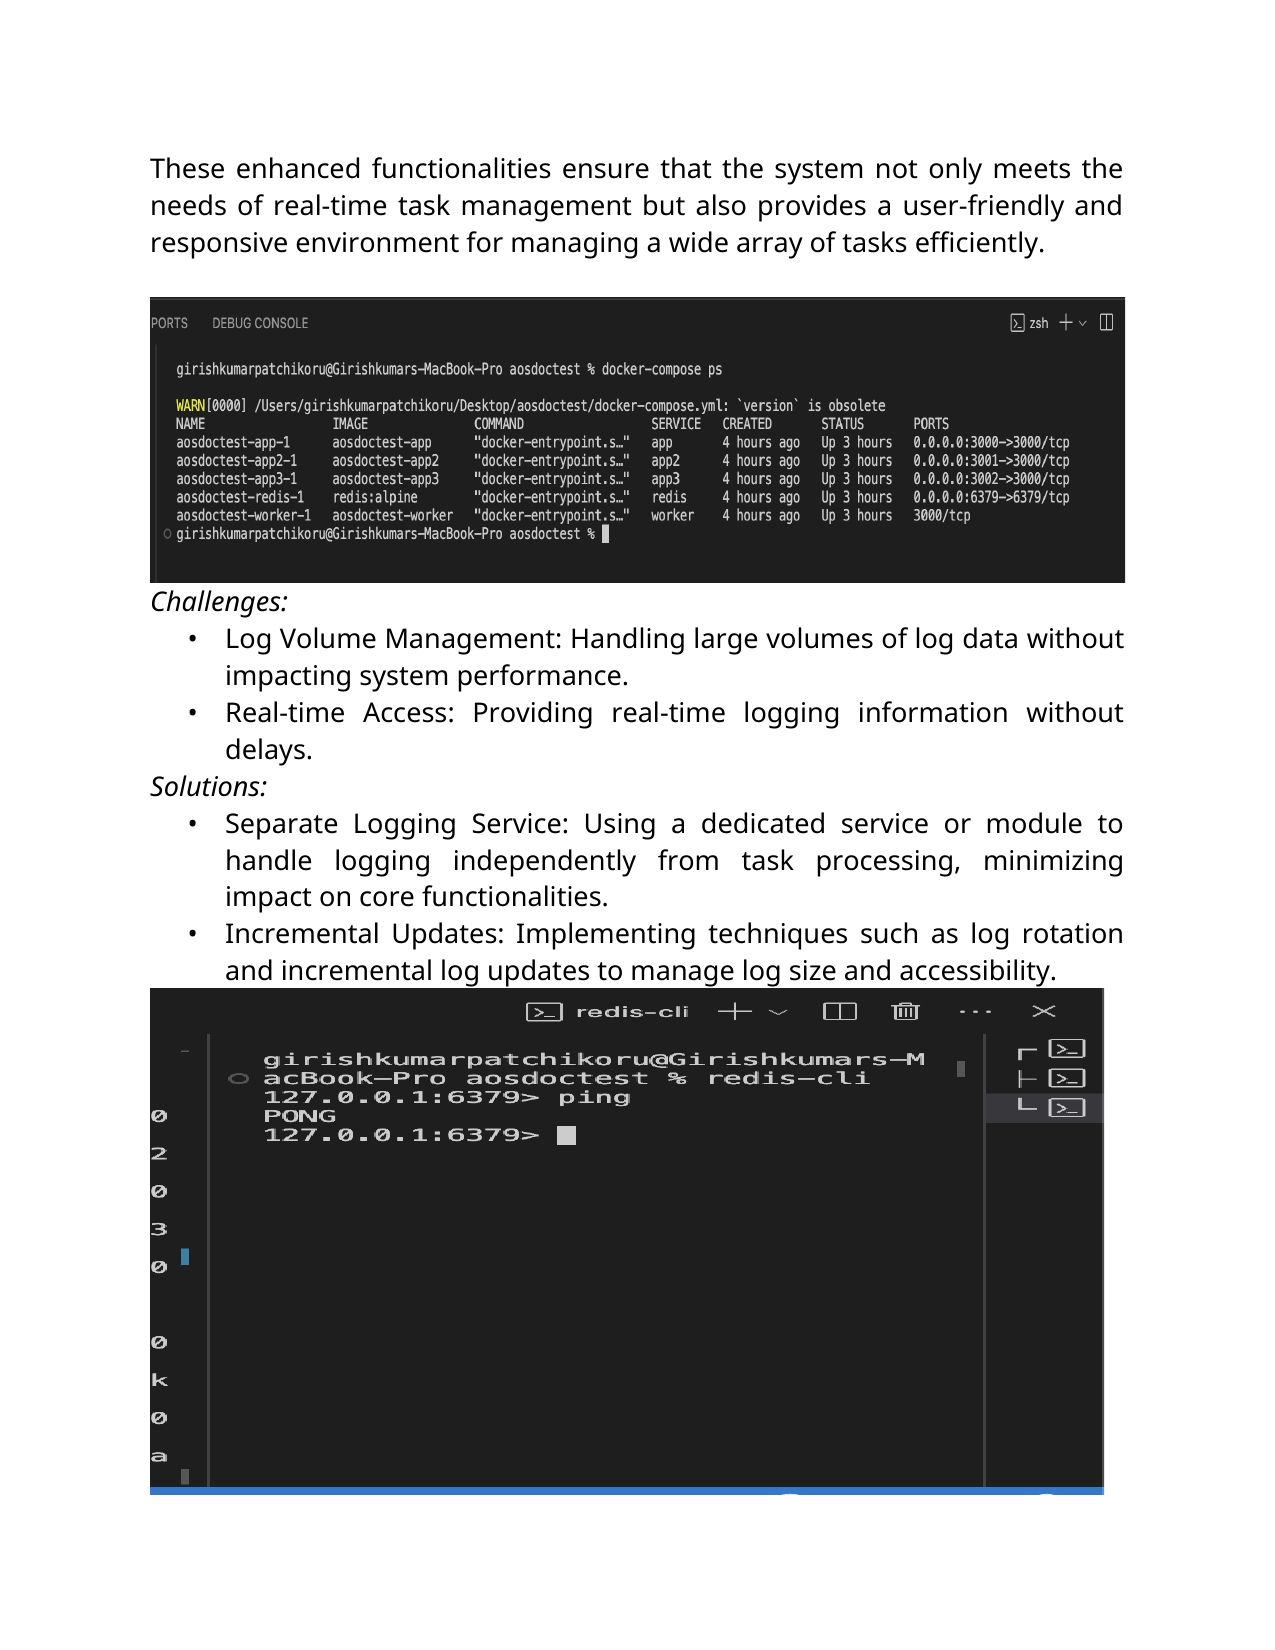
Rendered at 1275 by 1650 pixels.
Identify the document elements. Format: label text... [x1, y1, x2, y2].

list Log Volume Management: Handling large volumes of log data without impacting system performance. [187, 620, 1125, 693]
text Challenges: [150, 583, 1125, 620]
list Separate Logging Service: Using a dedicated service or module to handle logging independently from task processing, minimizing impact on core functionalities. [187, 804, 1125, 915]
picture [150, 297, 1125, 583]
text These enhanced functionalities ensure that the system not only meets the needs of real-time task management but also provides a user-friendly and responsive environment for managing a wide array of tasks efficiently. [150, 150, 1125, 261]
text Solutions: [150, 767, 1125, 804]
picture [150, 988, 1105, 1495]
list Real-time Access: Providing real-time logging information without delays. [187, 693, 1125, 767]
list Incremental Updates: Implementing techniques such as log rotation and incremental log updates to manage log size and accessibility. [187, 915, 1125, 988]
